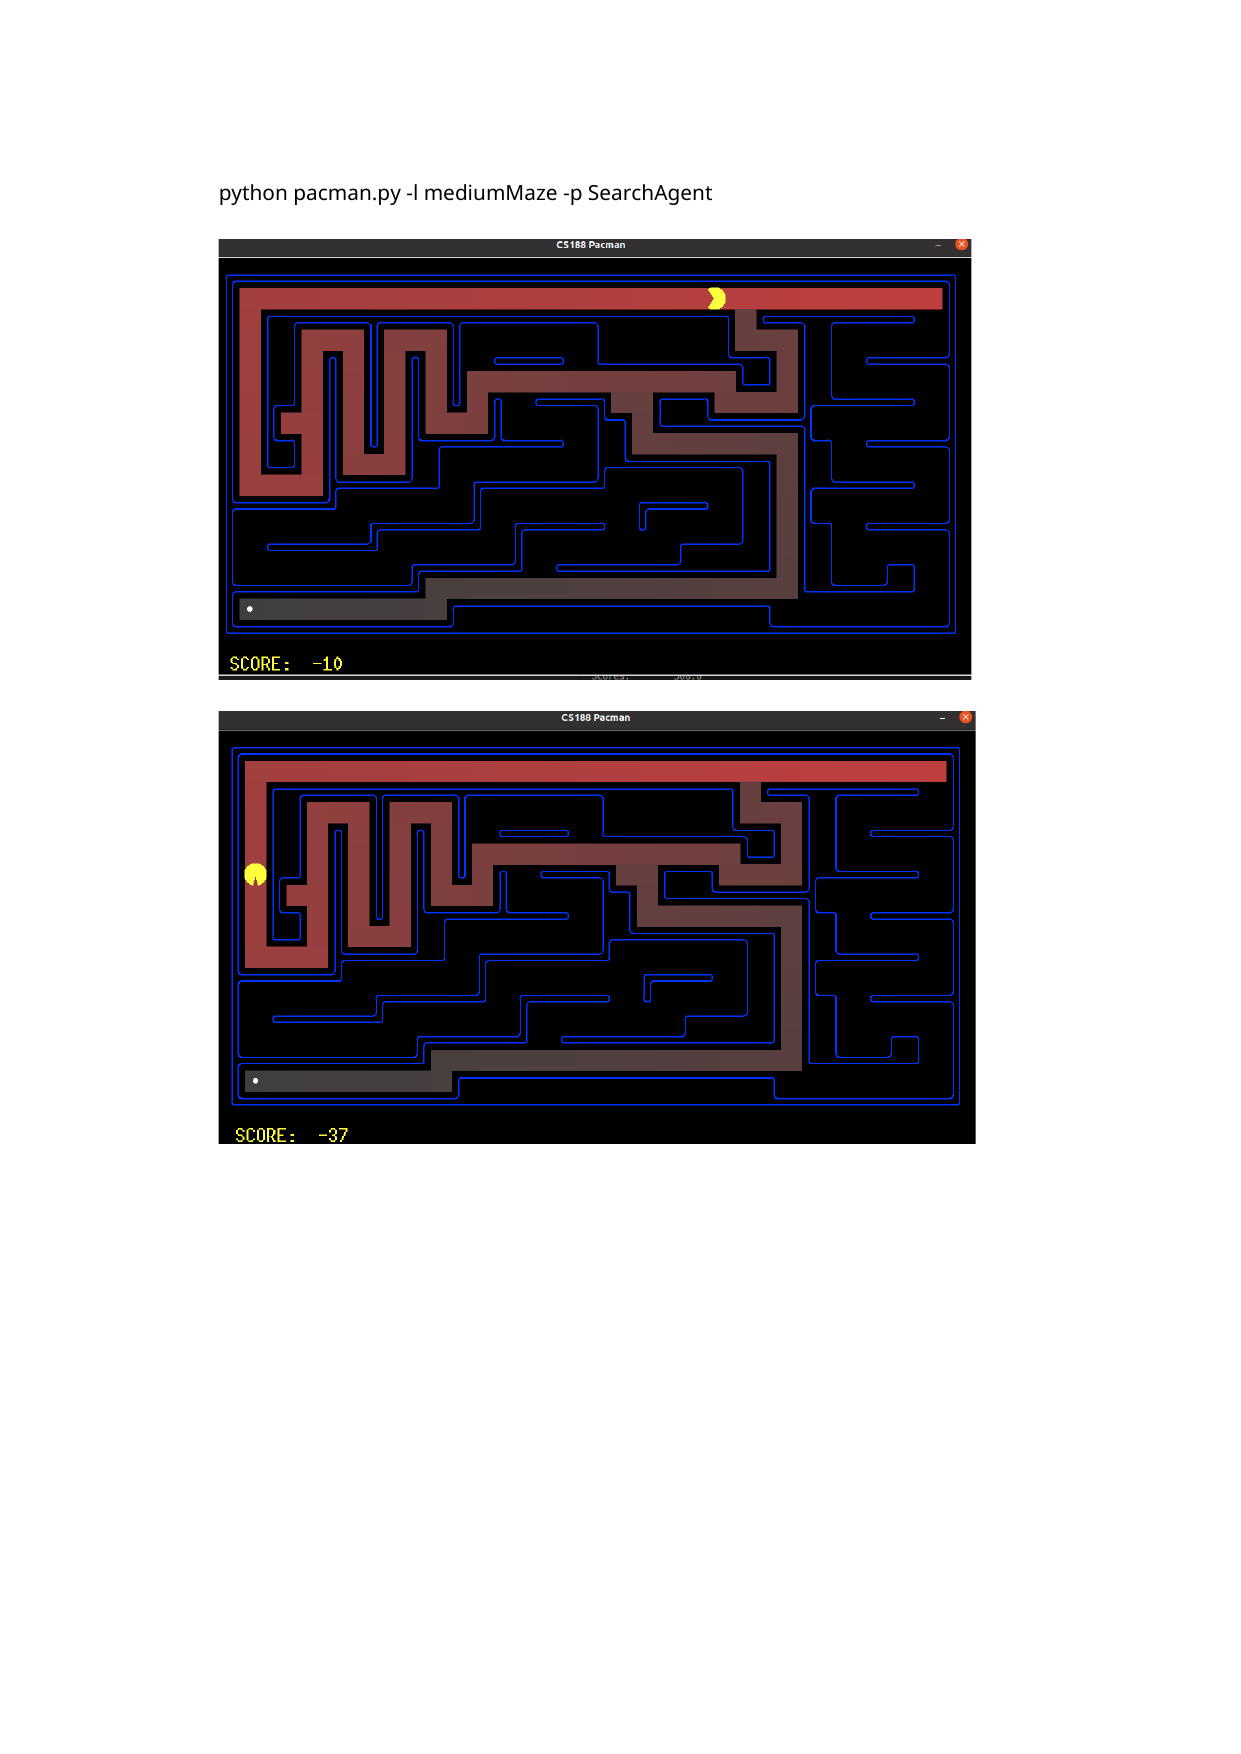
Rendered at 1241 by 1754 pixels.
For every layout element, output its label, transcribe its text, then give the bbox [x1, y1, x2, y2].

list python pacman.py -l mediumMaze -p SearchAgent [218, 178, 1063, 207]
picture [218, 711, 976, 1144]
picture [218, 239, 972, 680]
